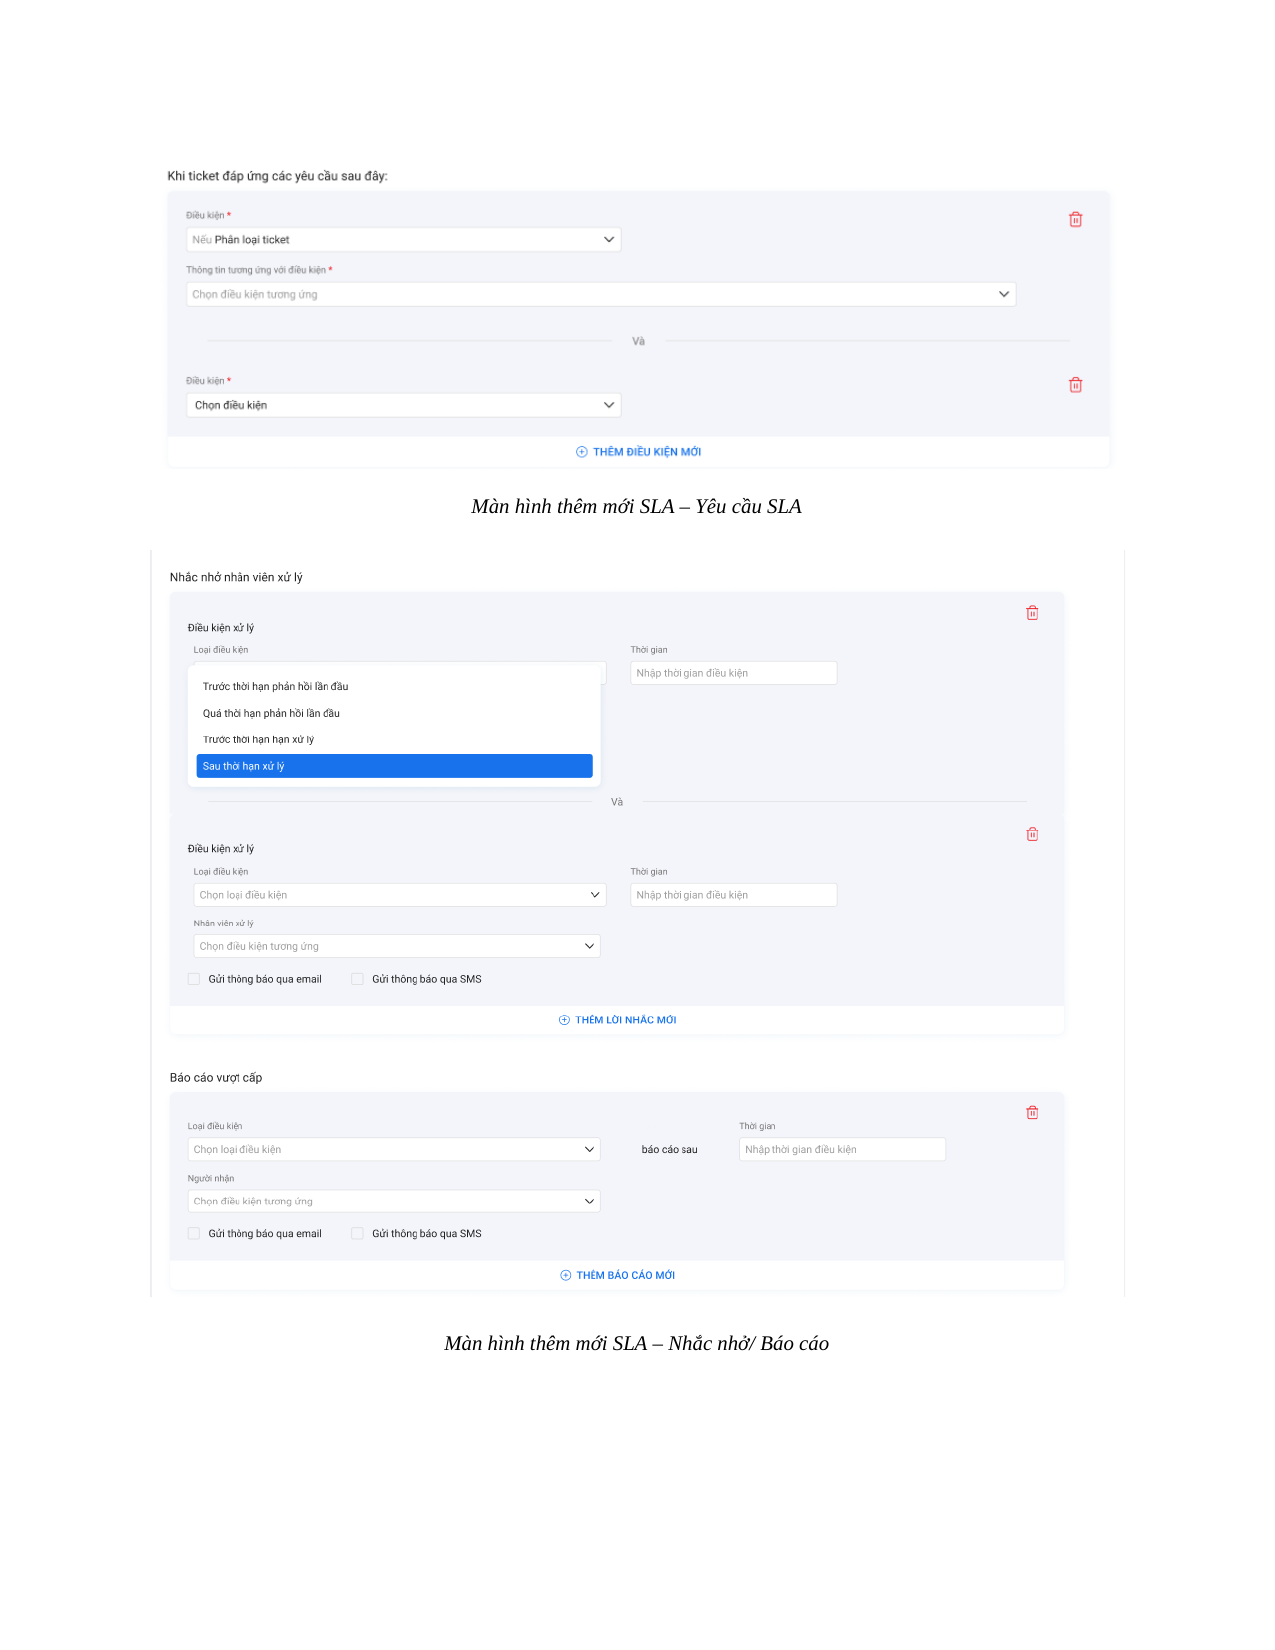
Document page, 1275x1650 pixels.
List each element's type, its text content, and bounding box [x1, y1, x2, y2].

text Màn hình thêm mới SLA – Nhắc nhở/ Báo cáo [150, 1331, 1125, 1355]
picture [150, 550, 1125, 1297]
picture [150, 150, 1123, 469]
text Màn hình thêm mới SLA – Yêu cầu SLA [150, 494, 1125, 518]
